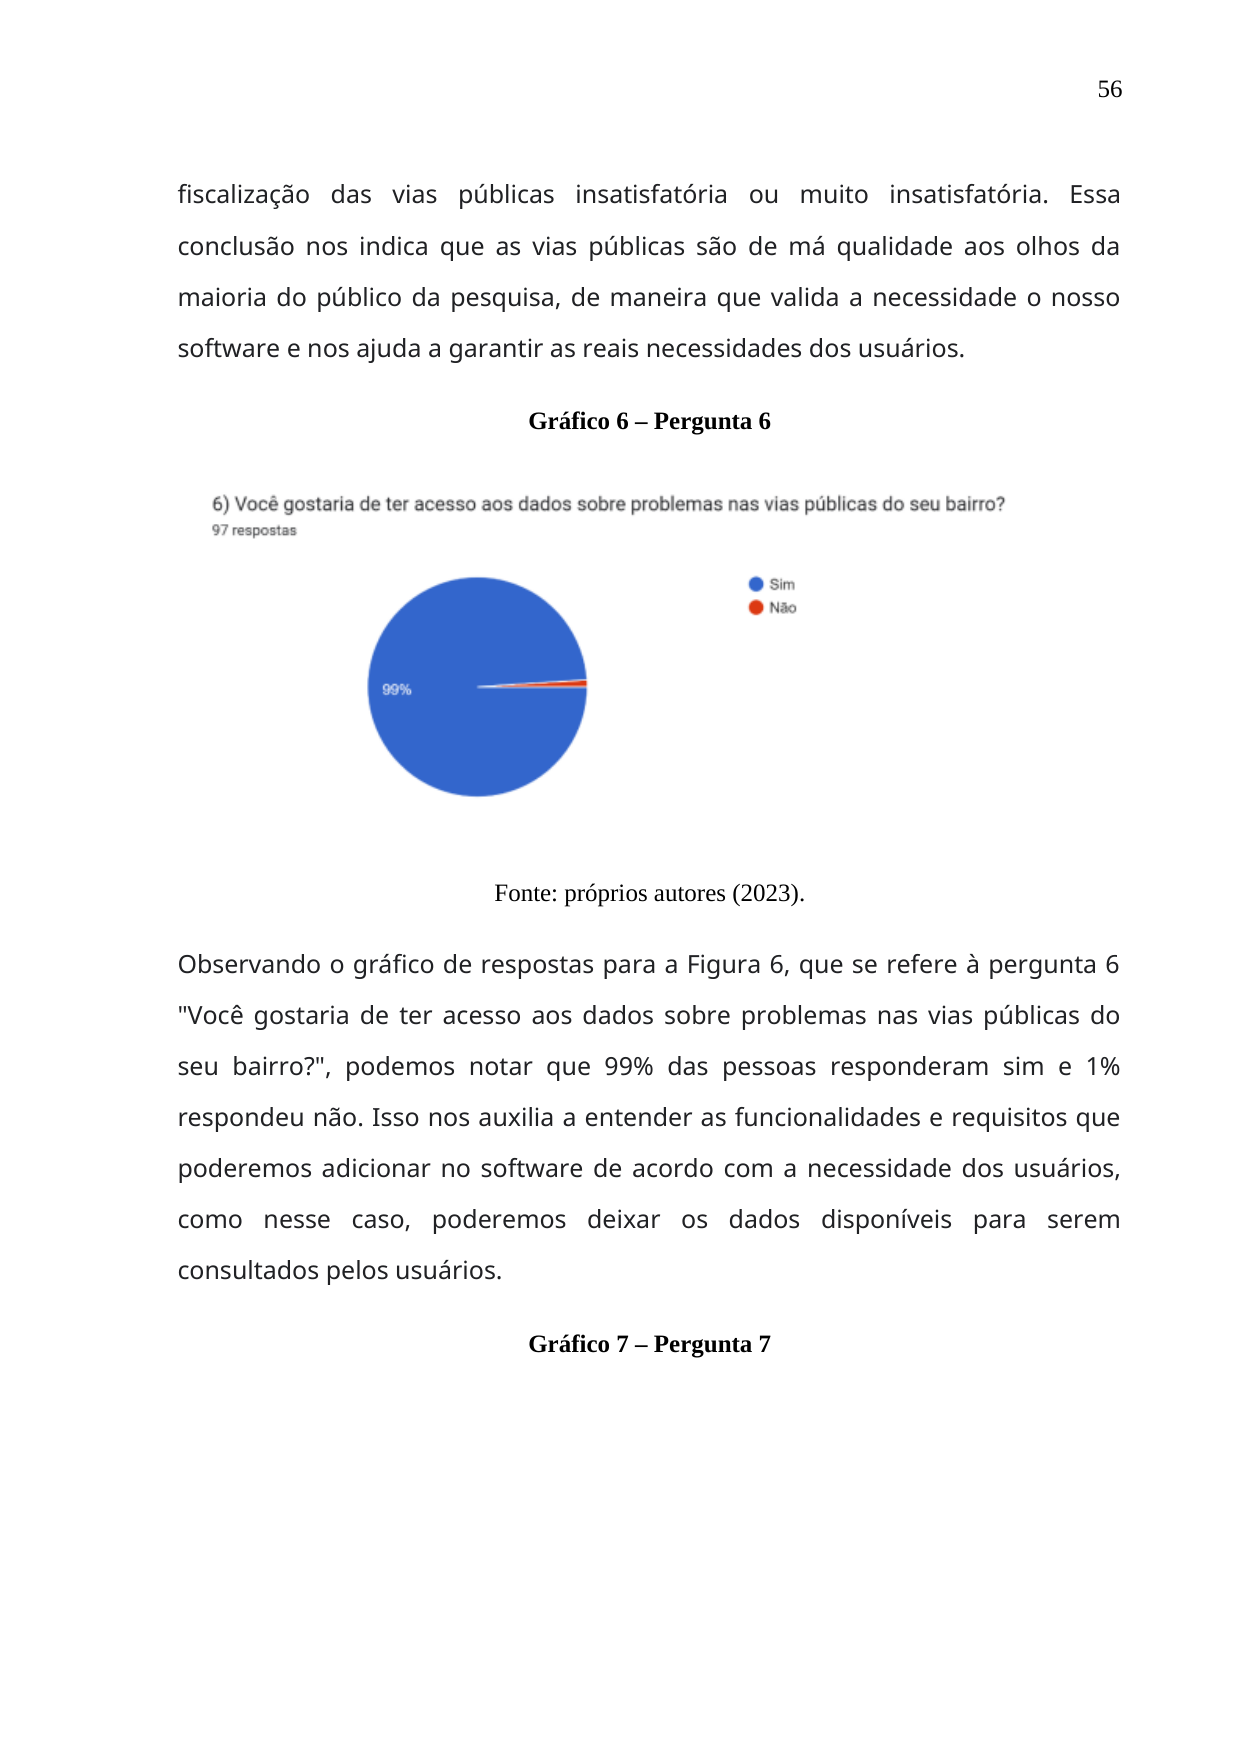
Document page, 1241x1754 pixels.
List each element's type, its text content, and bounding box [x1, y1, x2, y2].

text Fonte: próprios autores (2023). [177, 878, 1122, 907]
text Gráfico 6 – Pergunta 6 [177, 406, 1122, 435]
text Observando o gráfico de respostas para a Figura 6, que se refere à pergunta 6 "Você gostaria de ter acesso aos dados sobre problemas nas vias públicas do seu bairro?", podemos notar que 99% das pessoas responderam sim e 1% respondeu não. Isso nos auxilia a entender as funcionalidades e requisitos que poderemos adicionar no software de acordo com a necessidade dos usuários, como nesse caso, poderemos deixar os dados disponíveis para serem consultados pelos usuários. [177, 946, 1122, 1287]
picture [183, 462, 1078, 839]
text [177, 177, 1122, 364]
text Gráfico 7 – Pergunta 7 [177, 1329, 1122, 1357]
